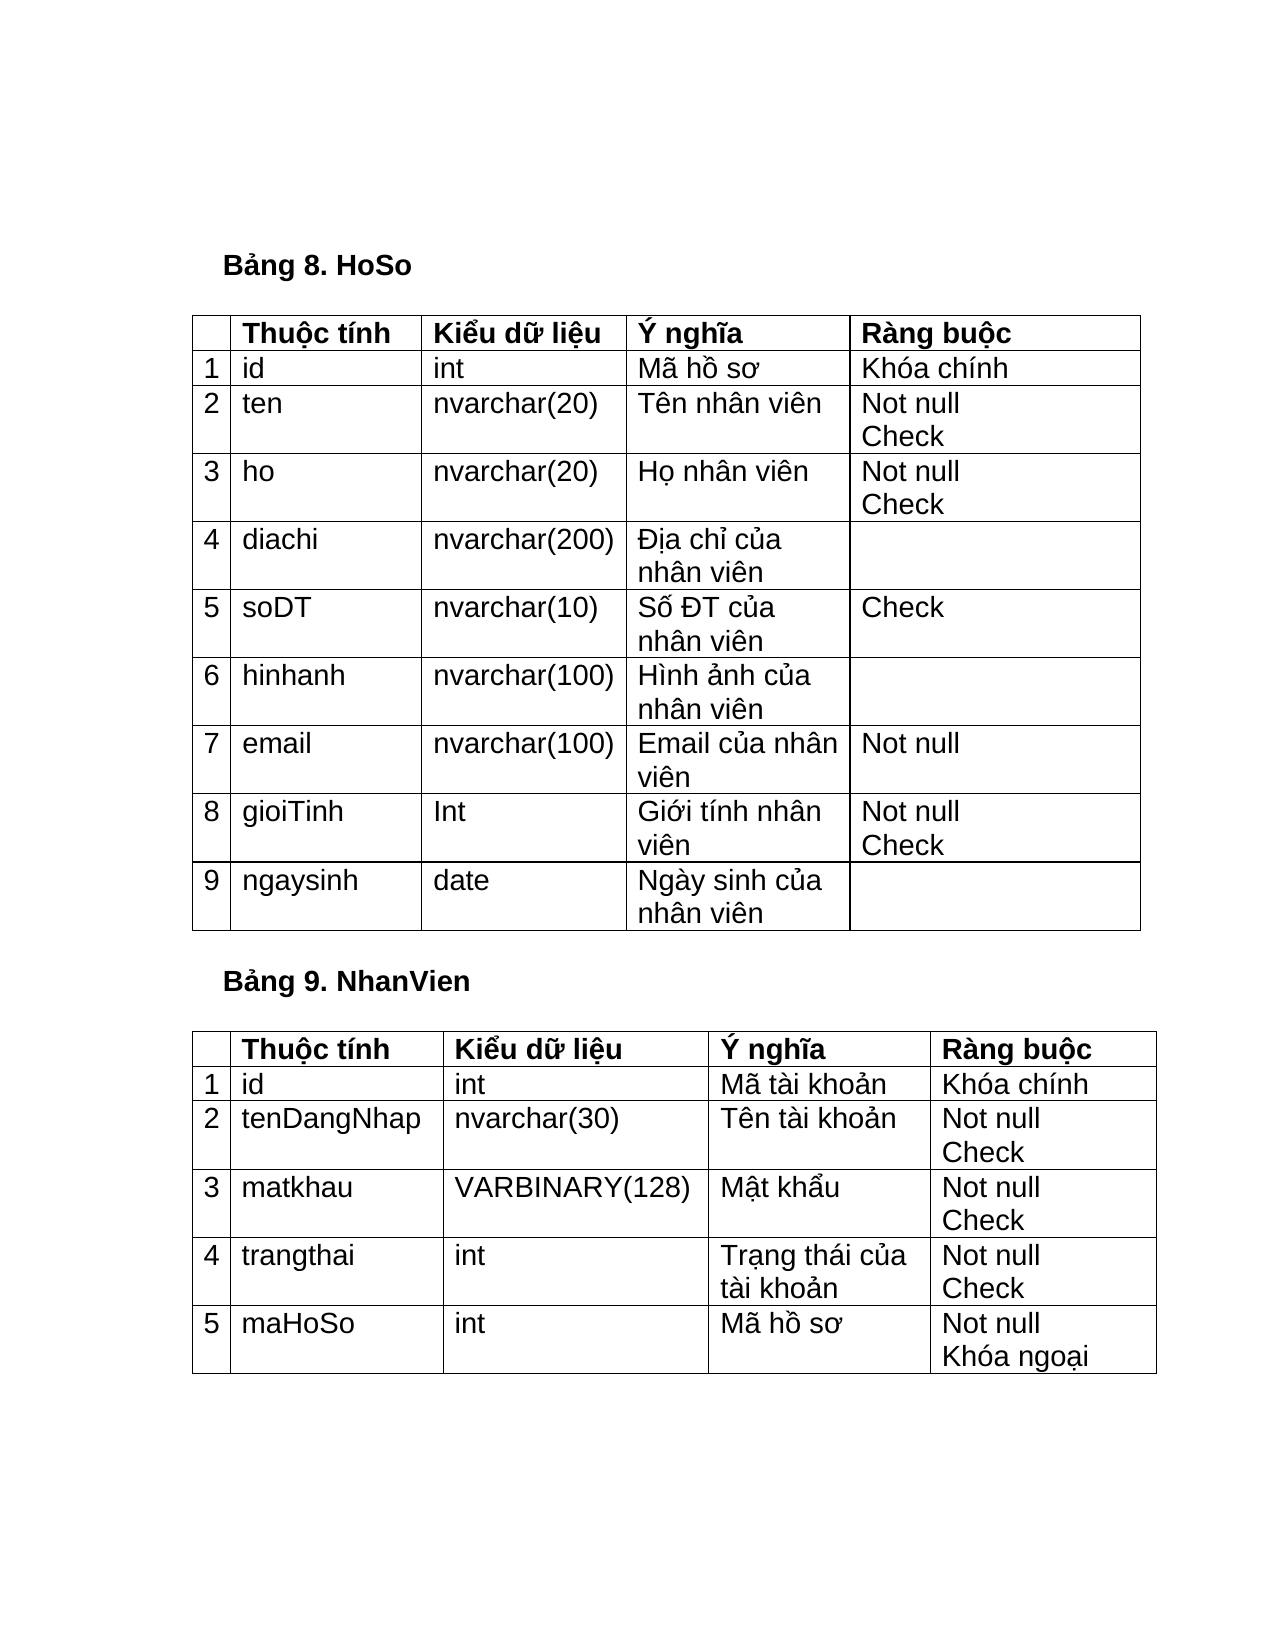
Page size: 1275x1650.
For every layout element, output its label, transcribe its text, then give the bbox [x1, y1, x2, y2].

table_cell [851, 863, 1140, 929]
table_cell Not null Check [851, 794, 1140, 861]
table_cell date [422, 863, 626, 929]
table_header TT [193, 316, 230, 350]
table_cell int [422, 351, 626, 384]
table_cell Số ĐT của nhân viên [627, 590, 849, 657]
table_cell 9 [193, 863, 230, 929]
table_cell nvarchar(100) [422, 658, 626, 725]
table_cell ngaysinh [231, 863, 421, 929]
table_header Kiểu dữ liệu [444, 1032, 708, 1066]
table_cell nvarchar(20) [422, 386, 626, 453]
table_cell nvarchar(100) [422, 726, 626, 793]
table_cell Not null [851, 726, 1140, 793]
table_cell nvarchar(200) [422, 522, 626, 589]
table_cell 2 [193, 386, 230, 453]
table_header Kiểu dữ liệu [422, 316, 626, 350]
table_header Ý nghĩa [627, 316, 849, 350]
table_cell Địa chỉ của nhân viên [627, 522, 849, 589]
table_cell Trạng thái của tài khoản [709, 1238, 930, 1305]
table_cell Not null Check [931, 1238, 1156, 1305]
table_cell gioiTinh [231, 794, 421, 861]
table_cell [851, 658, 1140, 725]
table_cell Mật khẩu [709, 1170, 930, 1237]
table_header Thuộc tính [231, 316, 421, 350]
table_cell Họ nhân viên [627, 454, 849, 521]
table_cell Giới tính nhân viên [627, 794, 849, 861]
table_cell 8 [193, 794, 230, 861]
table_cell 3 [193, 454, 230, 521]
table_cell id [231, 1067, 443, 1100]
table_cell ten [231, 386, 421, 453]
table_cell matkhau [231, 1170, 443, 1237]
table_cell Mã hồ sơ [709, 1306, 930, 1373]
table_cell email [231, 726, 421, 793]
table_cell ho [231, 454, 421, 521]
table_header Ràng buộc [851, 316, 1140, 350]
table_cell Not null Khóa ngoại [931, 1306, 1156, 1373]
table_cell int [444, 1306, 708, 1373]
table_cell hinhanh [231, 658, 421, 725]
table_cell Not null Check [851, 454, 1140, 521]
table_cell 1 [193, 351, 230, 384]
table_cell Tên tài khoản [709, 1101, 930, 1168]
table_cell id [231, 351, 421, 384]
table_cell Ngày sinh của nhân viên [627, 863, 849, 929]
table_cell Mã hồ sơ [627, 351, 849, 384]
table_cell 1 [193, 1067, 230, 1100]
table_cell trangthai [231, 1238, 443, 1305]
table_cell 5 [193, 590, 230, 657]
table_header Ràng buộc [931, 1032, 1156, 1066]
table_cell Email của nhân viên [627, 726, 849, 793]
table_cell Not null Check [931, 1170, 1156, 1237]
table_cell nvarchar(10) [422, 590, 626, 657]
text Bảng 8. HoSo [223, 248, 1157, 282]
table_cell Not null Check [931, 1101, 1156, 1168]
table_cell Check [851, 590, 1140, 657]
table_header Thuộc tính [231, 1032, 443, 1066]
table_cell 6 [193, 658, 230, 725]
table_cell Not null Check [851, 386, 1140, 453]
table_cell diachi [231, 522, 421, 589]
table_cell Khóa chính [931, 1067, 1156, 1100]
table_cell 7 [193, 726, 230, 793]
table_cell Int [422, 794, 626, 861]
table_cell soDT [231, 590, 421, 657]
text Bảng 9. NhanVien [223, 964, 1157, 998]
table_cell int [444, 1238, 708, 1305]
table_cell 5 [193, 1306, 230, 1373]
table_cell Khóa chính [851, 351, 1140, 384]
table_cell 3 [193, 1170, 230, 1237]
table_cell Mã tài khoản [709, 1067, 930, 1100]
table_header TT [193, 1032, 230, 1066]
table_cell tenDangNhap [231, 1101, 443, 1168]
table_cell maHoSo [231, 1306, 443, 1373]
table_cell 2 [193, 1101, 230, 1168]
table_cell [851, 522, 1140, 589]
table_cell Tên nhân viên [627, 386, 849, 453]
table_cell Hình ảnh của nhân viên [627, 658, 849, 725]
table_cell 4 [193, 1238, 230, 1305]
table_cell VARBINARY(128) [444, 1170, 708, 1237]
table_cell nvarchar(30) [444, 1101, 708, 1168]
table_cell nvarchar(20) [422, 454, 626, 521]
table_cell 4 [193, 522, 230, 589]
table_cell int [444, 1067, 708, 1100]
table_header Ý nghĩa [709, 1032, 930, 1066]
